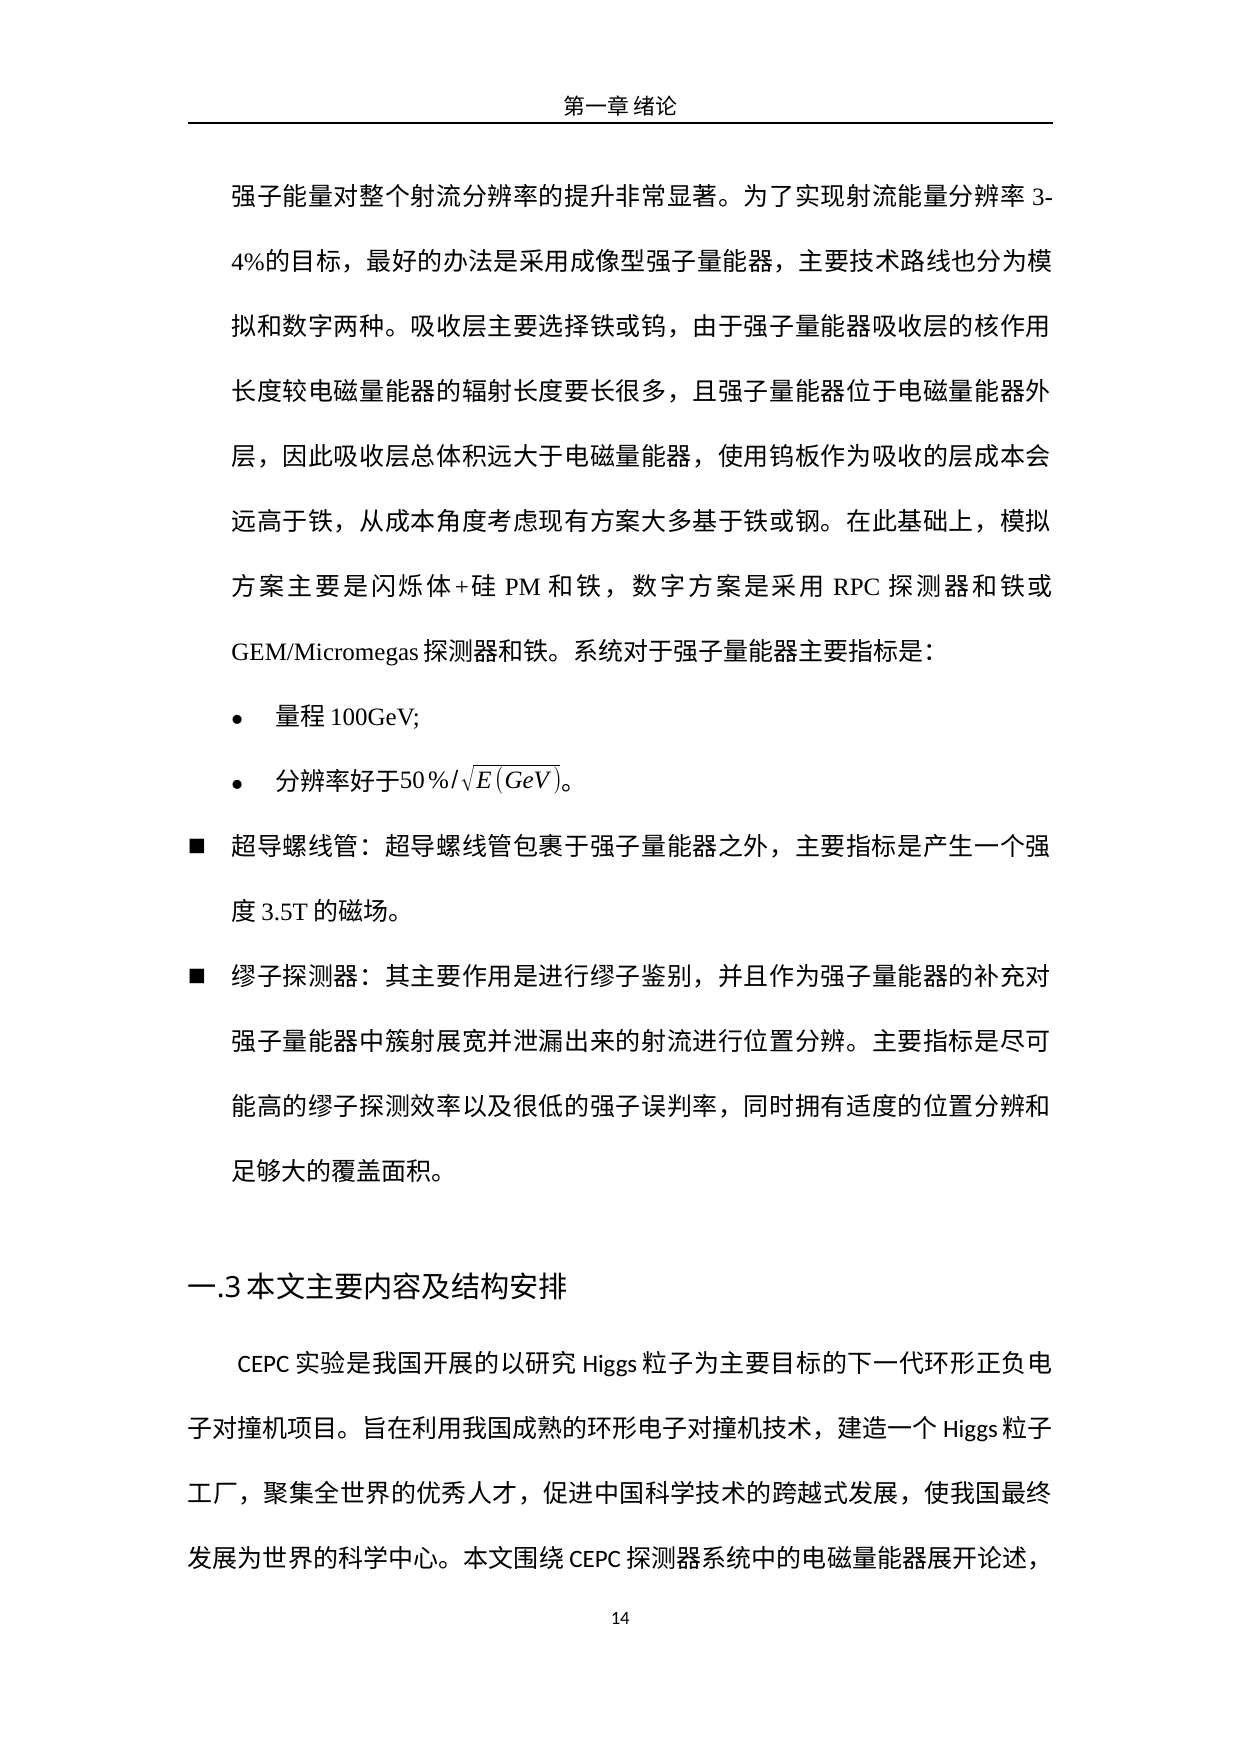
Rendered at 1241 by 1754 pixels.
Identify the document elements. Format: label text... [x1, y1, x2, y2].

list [231, 162, 1053, 682]
subtitle 本文主要内容及结构安排 [187, 1252, 1053, 1317]
list 量程100GeV; [231, 682, 1053, 747]
list 超导螺线管：超导螺线管包裹于强子量能器之外，主要指标是产生一个强度3.5T的磁场。 [187, 812, 1053, 942]
list 分辨率好于。 [231, 747, 1053, 812]
list 缪子探测器：其主要作用是进行缪子鉴别，并且作为强子量能器的补充对强子量能器中簇射展宽并泄漏出来的射流进行位置分辨。主要指标是尽可能高的缪子探测效率以及很低的强子误判率，同时拥有适度的位置分辨和足够大的覆盖面积。 [187, 942, 1053, 1202]
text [187, 1329, 1053, 1589]
